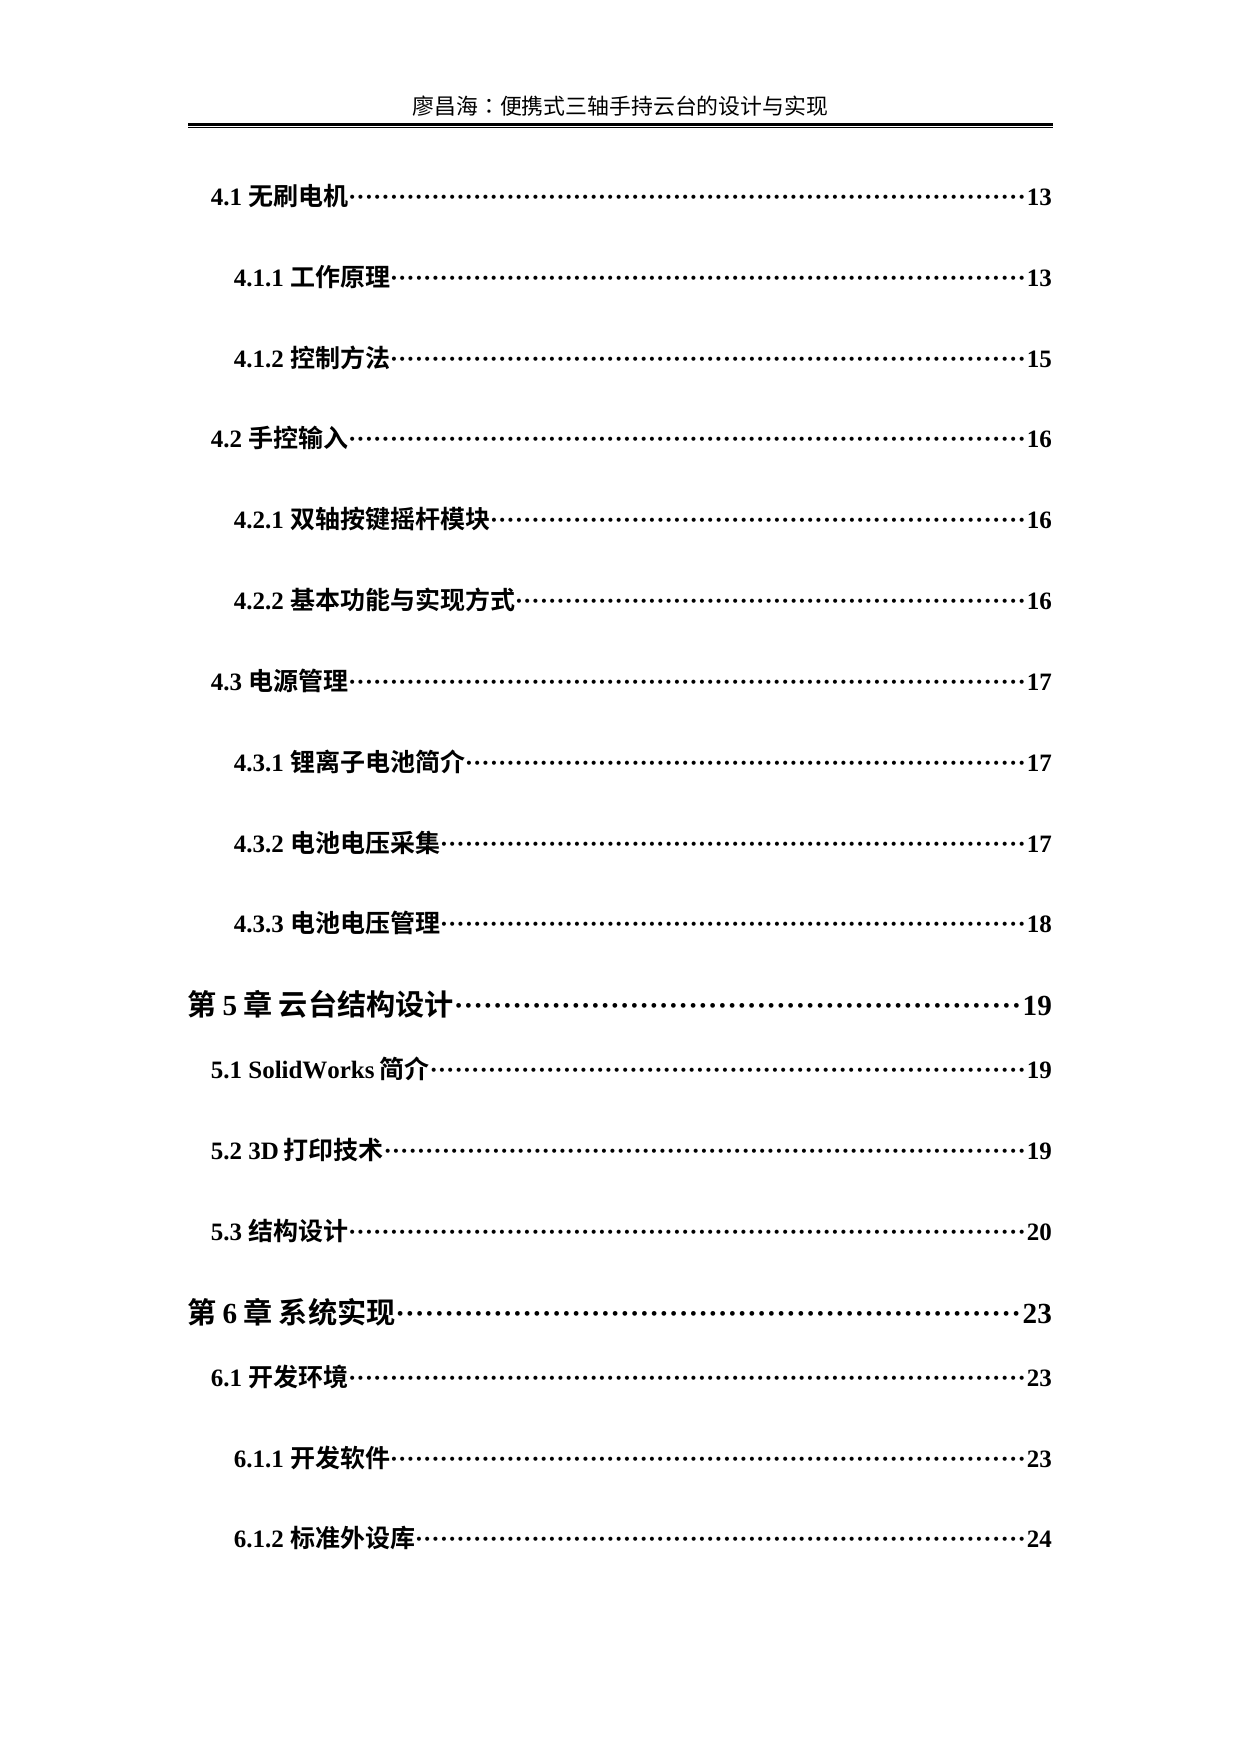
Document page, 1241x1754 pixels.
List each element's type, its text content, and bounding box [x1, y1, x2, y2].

text 6.1.2 标准外设库 24 [233, 1504, 1053, 1569]
text 4.1.2 控制方法 15 [233, 324, 1053, 389]
text 4.2.2 基本功能与实现方式 16 [233, 566, 1053, 631]
text 4.3.1 锂离子电池简介 17 [233, 728, 1053, 793]
text 4.1.1 工作原理 13 [233, 243, 1053, 308]
text 5.1 SolidWorks简介 19 [211, 1035, 1053, 1100]
text 4.3.3 电池电压管理 18 [233, 889, 1053, 954]
text 4.2.1 双轴按键摇杆模块 16 [233, 485, 1053, 550]
text 第5章 云台结构设计 19 [187, 970, 1053, 1035]
text 4.3.2 电池电压采集 17 [233, 809, 1053, 874]
text 第6章 系统实现 23 [187, 1278, 1053, 1343]
text 5.2 3D打印技术 19 [211, 1116, 1053, 1181]
text 5.3 结构设计 20 [211, 1197, 1053, 1262]
text 4.1 无刷电机 13 [211, 162, 1053, 227]
text 4.2 手控输入 16 [211, 404, 1053, 469]
text 6.1 开发环境 23 [211, 1343, 1053, 1408]
text 6.1.1 开发软件 23 [233, 1424, 1053, 1489]
text 4.3 电源管理 17 [211, 647, 1053, 712]
